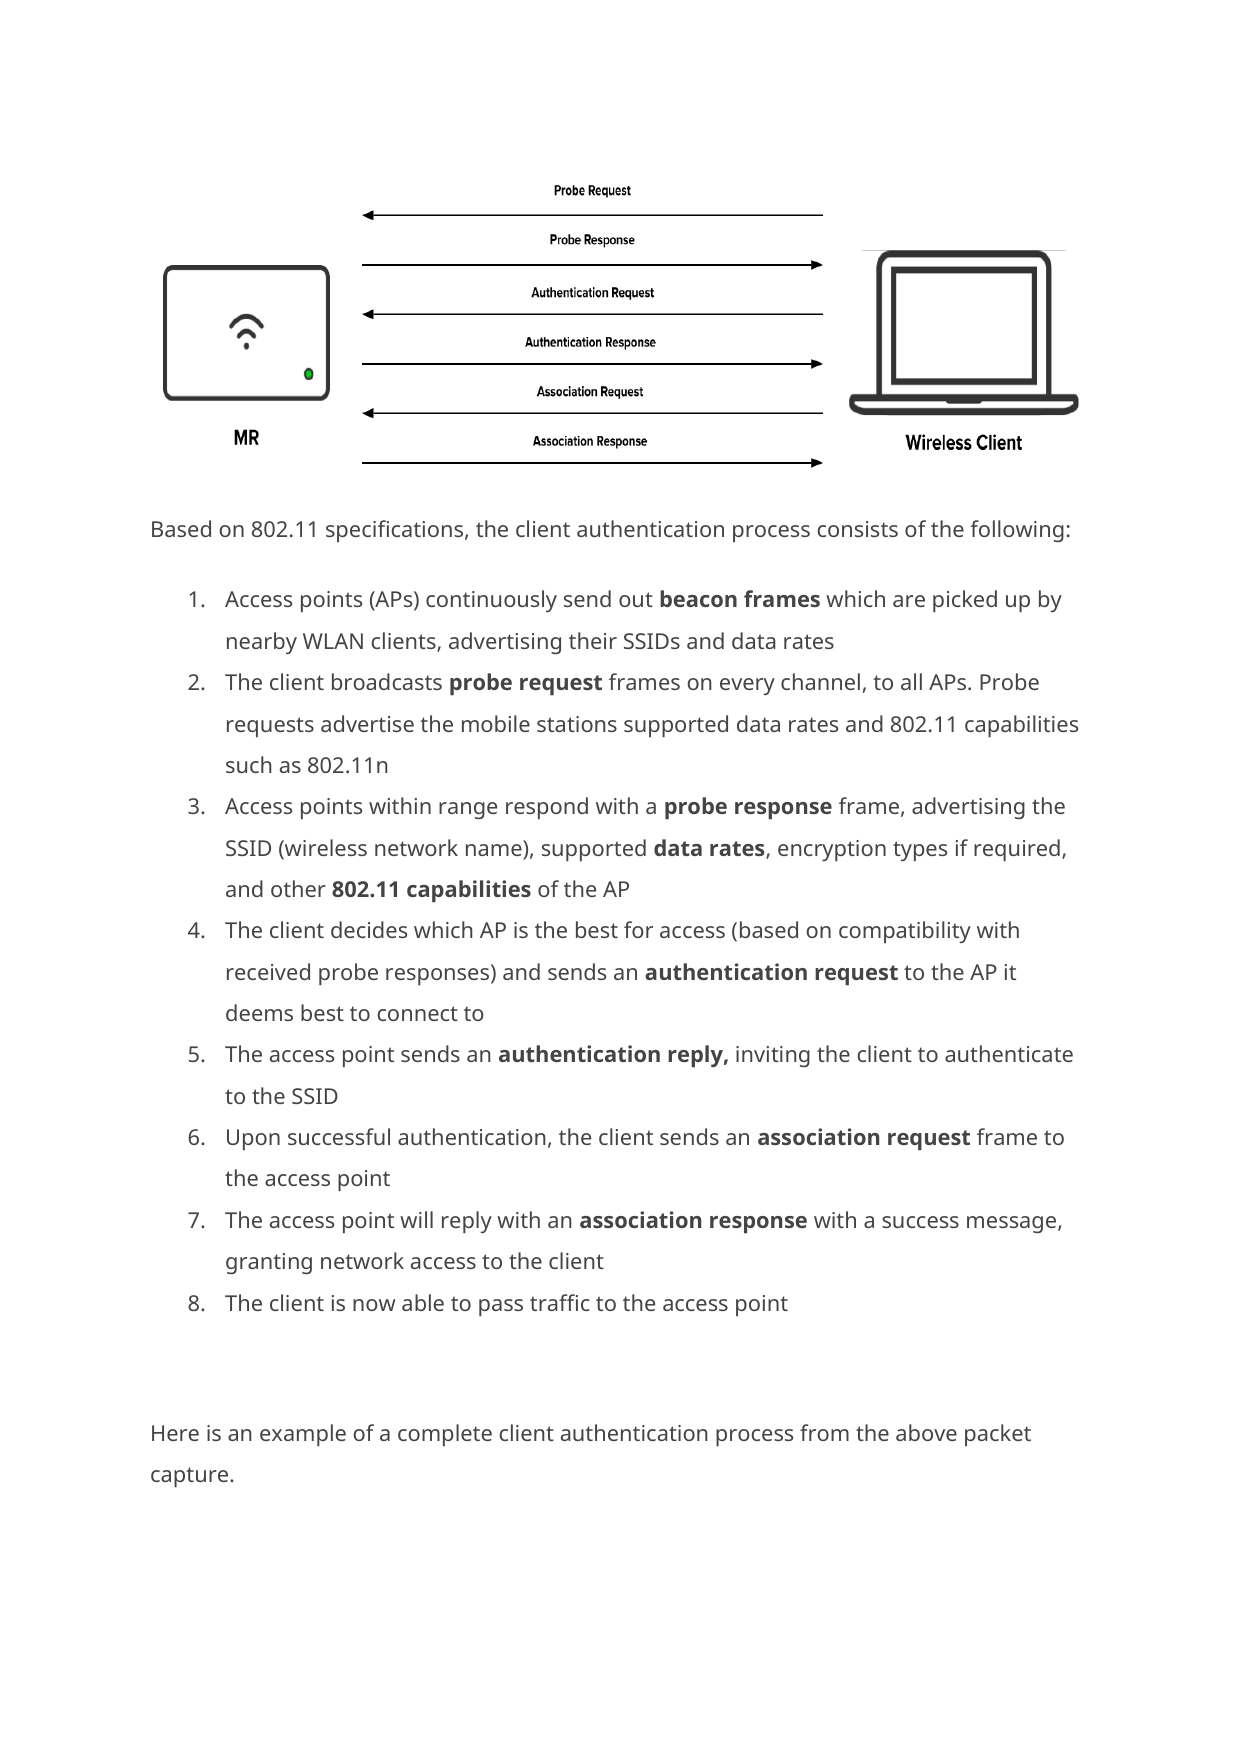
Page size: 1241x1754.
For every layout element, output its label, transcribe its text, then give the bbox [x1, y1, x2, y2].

list The client decides which AP is the best for access (based on compatibility with received probe responses) and sends an authentication request to the AP it deems best to connect to [187, 915, 1090, 1028]
list Access points (APs) continuously send out beacon frames which are picked up by nearby WLAN clients, advertising their SSIDs and data rates [187, 584, 1090, 656]
list The access point will reply with an association response with a success message, granting network access to the client [187, 1205, 1090, 1276]
text Here is an example of a complete client authentication process from the above packet capture. [150, 1417, 1090, 1489]
list The client is now able to pass traffic to the access point [187, 1287, 1090, 1317]
text Based on 802.11 specifications, the client authentication process consists of the following: [150, 514, 1090, 544]
list The access point sends an authentication reply, inviting the client to authenticate to the SSID [187, 1039, 1090, 1111]
list The client broadcasts probe request frames on every channel, to all APs. Probe requests advertise the mobile stations supported data rates and 802.11 capabilities such as 802.11n [187, 667, 1090, 780]
list Access points within range respond with a probe response frame, advertising the SSID (wireless network name), supported data rates, encryption types if required, and other 802.11 capabilities of the AP [187, 791, 1090, 904]
picture [150, 150, 1091, 488]
list Upon successful authentication, the client sends an association request frame to the access point [187, 1122, 1090, 1193]
